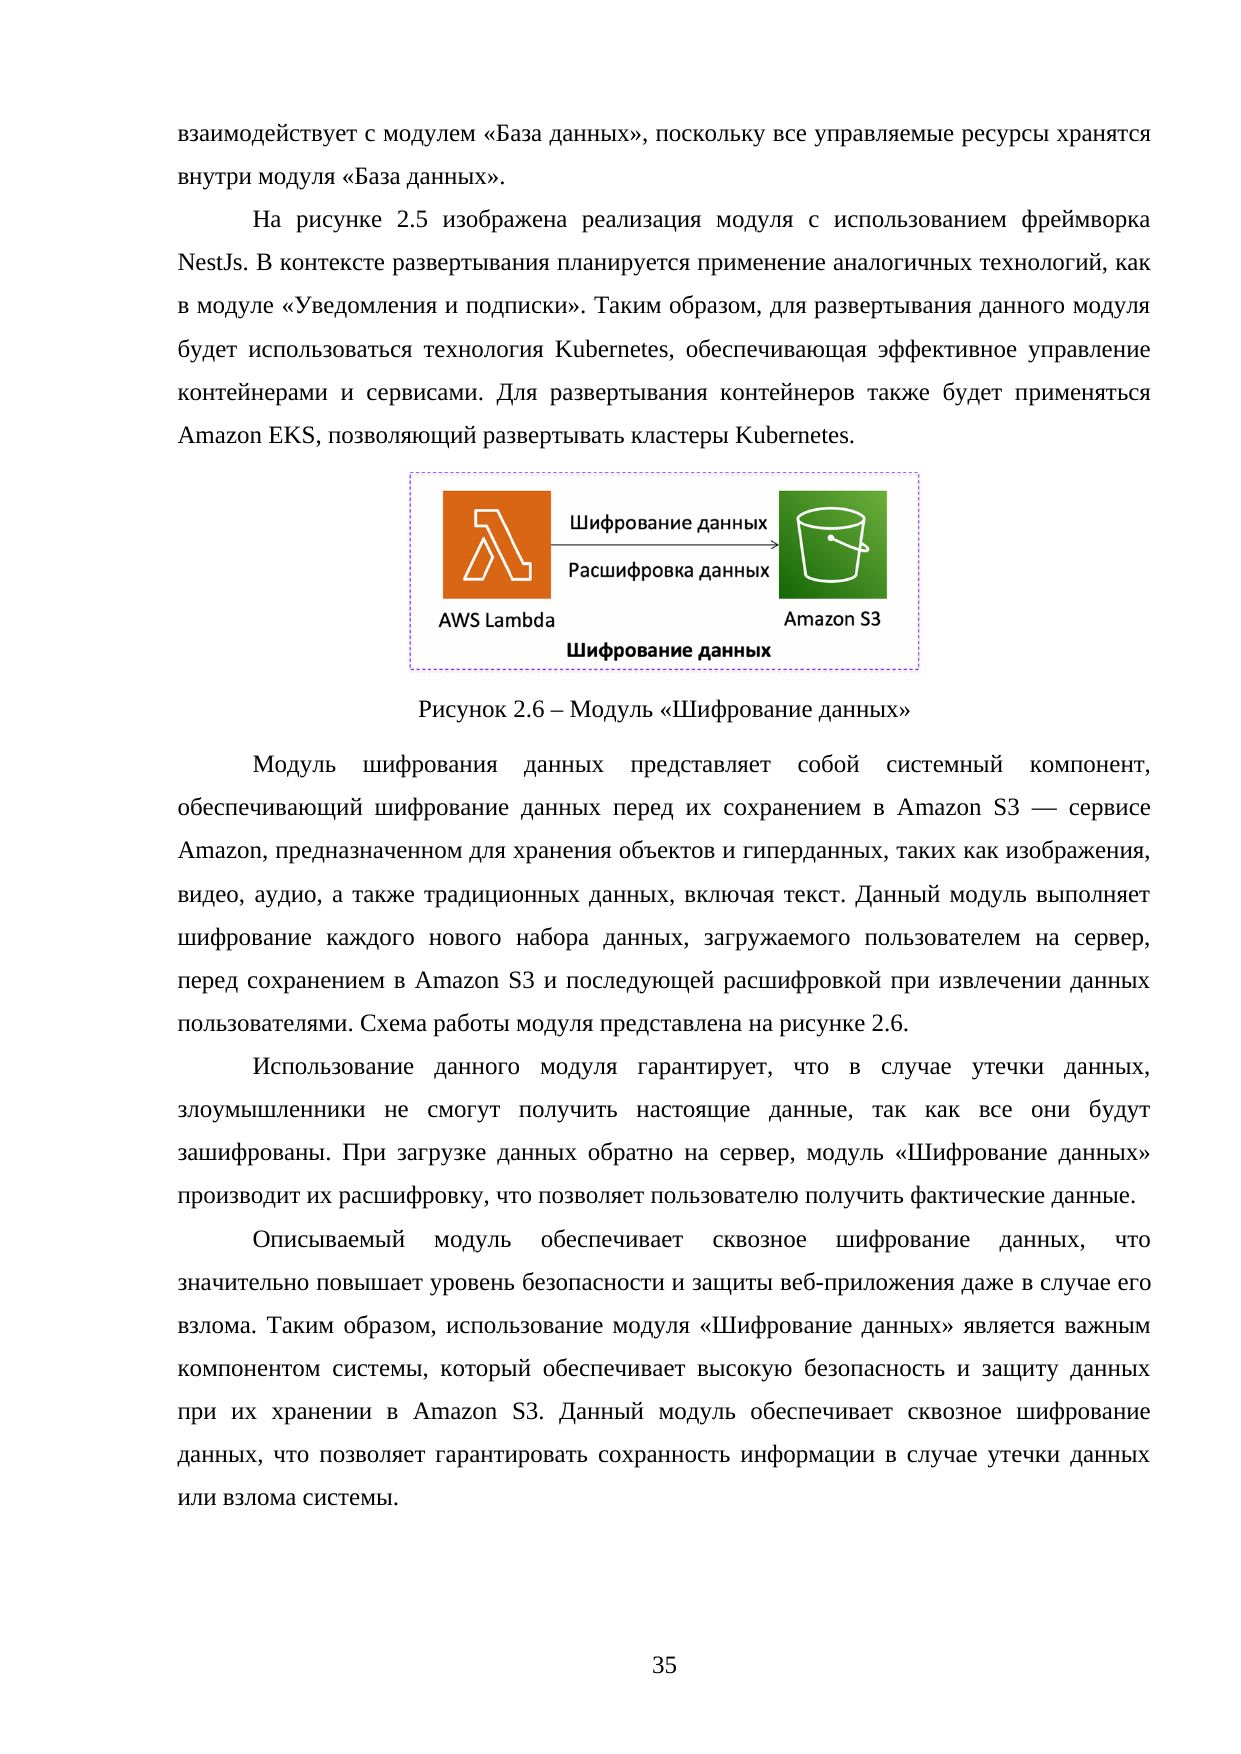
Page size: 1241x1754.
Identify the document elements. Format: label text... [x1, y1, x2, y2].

picture [400, 463, 929, 680]
text Рисунок 2.6 – Модуль «Шифрование данных» [177, 694, 1152, 722]
text На рисунке 2.5 изображена реализация модуля с использованием фреймворка NestJs. В контексте развертывания планируется применение аналогичных технологий, как в модуле «Уведомления и подписки». Таким образом, для развертывания данного модуля будет использоваться технология Kubernetes, обеспечивающая эффективное управление контейнерами и сервисами. Для развертывания контейнеров также будет применяться Amazon EKS, позволяющий развертывать кластеры Kubernetes. [177, 204, 1152, 449]
text Описываемый модуль обеспечивает сквозное шифрование данных, что значительно повышает уровень безопасности и защиты веб-приложения даже в случае его взлома. Таким образом, использование модуля «Шифрование данных» является важным компонентом системы, который обеспечивает высокую безопасность и защиту данных при их хранении в Amazon S3. Данный модуль обеспечивает сквозное шифрование данных, что позволяет гарантировать сохранность информации в случае утечки данных или взлома системы. [177, 1224, 1152, 1511]
text Использование данного модуля гарантирует, что в случае утечки данных, злоумышленники не смогут получить настоящие данные, так как все они будут зашифрованы. При загрузке данных обратно на сервер, модуль «Шифрование данных» производит их расшифровку, что позволяет пользователю получить фактические данные. [177, 1051, 1152, 1209]
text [177, 118, 1152, 190]
text Модуль шифрования данных представляет собой системный компонент, обеспечивающий шифрование данных перед их сохранением в Amazon S3 — сервисе Amazon, предназначенном для хранения объектов и гиперданных, таких как изображения, видео, аудио, а также традиционных данных, включая текст. Данный модуль выполняет шифрование каждого нового набора данных, загружаемого пользователем на сервер, перед сохранением в Amazon S3 и последующей расшифровкой при извлечении данных пользователями. Схема работы модуля представлена на рисунке 2.6. [177, 749, 1152, 1037]
